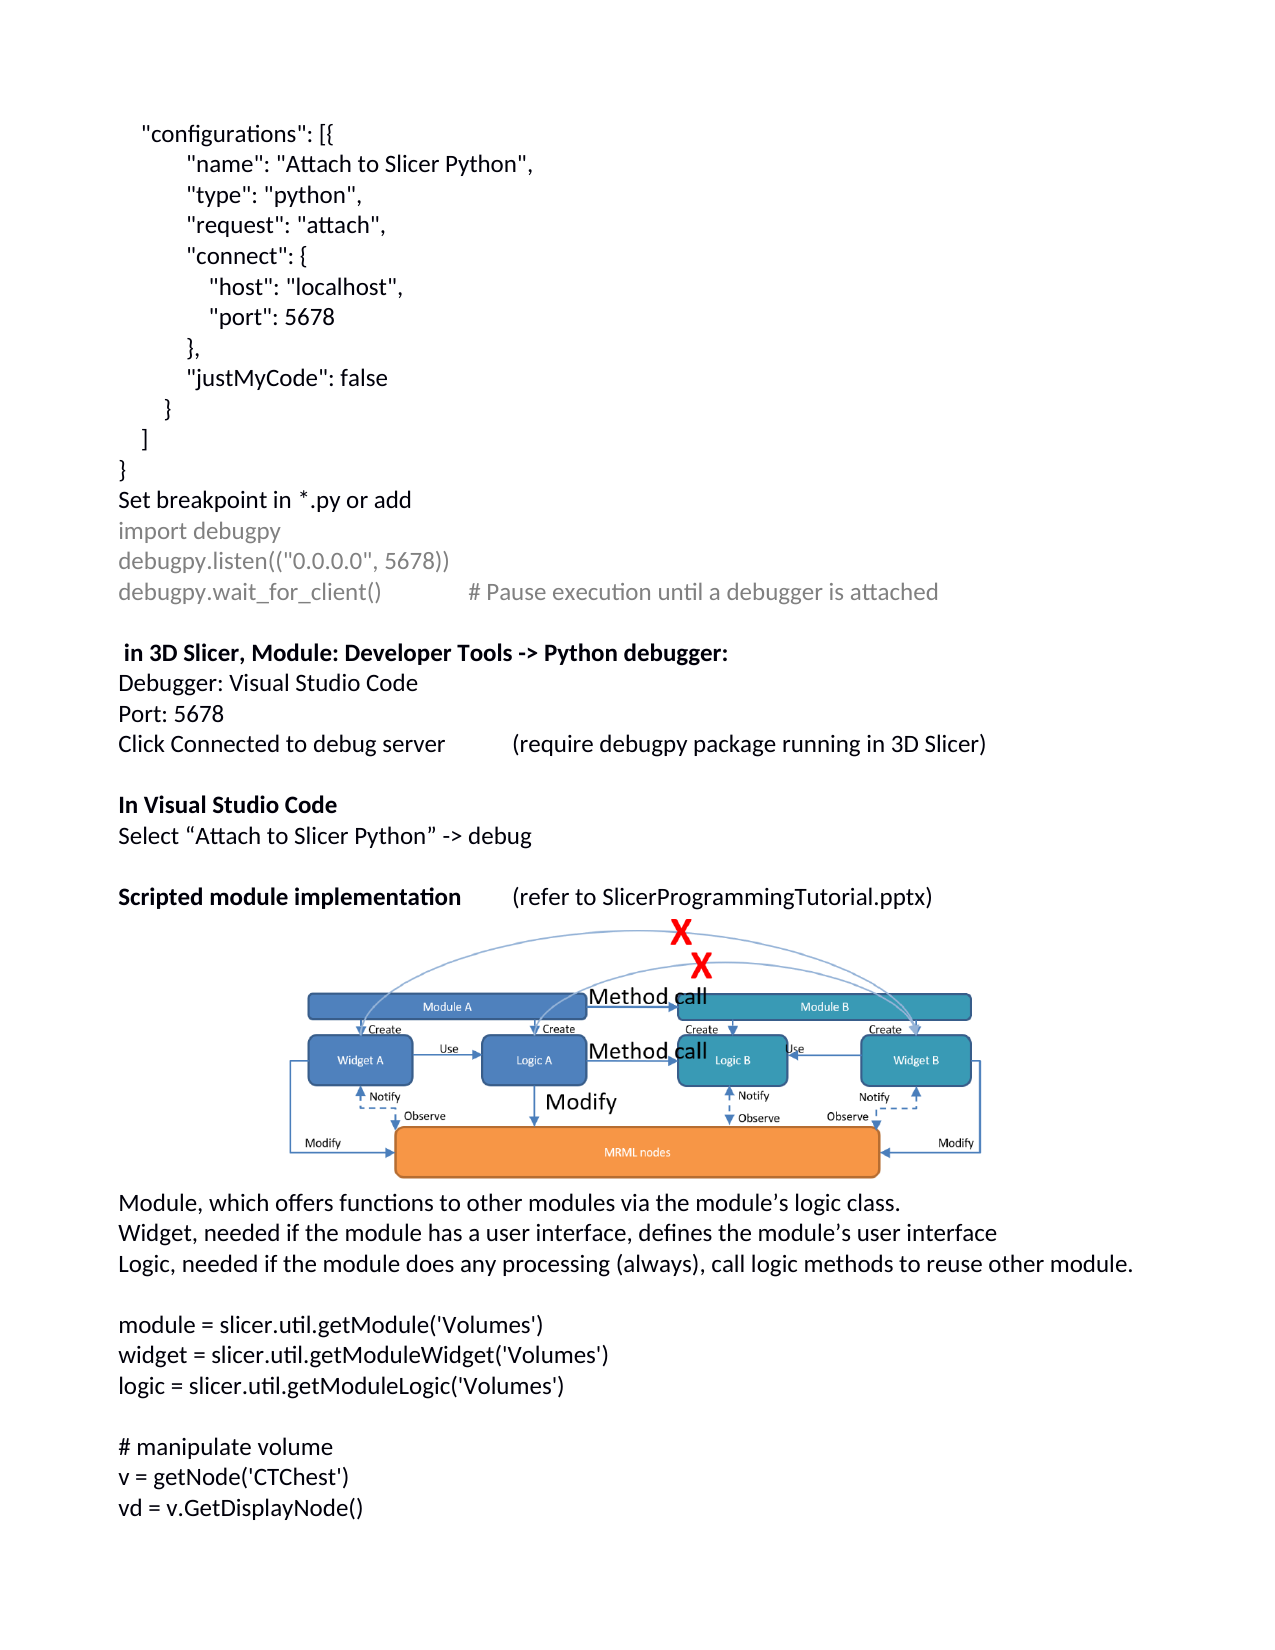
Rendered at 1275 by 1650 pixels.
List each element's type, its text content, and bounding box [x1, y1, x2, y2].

text vd = v.GetDisplayNode() [118, 1492, 1157, 1522]
text "connect": { [118, 240, 1157, 271]
text } [118, 393, 1157, 423]
text module = slicer.util.getModule('Volumes') [118, 1309, 1157, 1339]
text "justMyCode": false [118, 362, 1157, 393]
text In Visual Studio Code [118, 789, 1157, 820]
text widget = slicer.util.getModuleWidget('Volumes') [118, 1339, 1157, 1370]
text # manipulate volume [118, 1431, 1157, 1461]
text Scripted module implementation (refer to SlicerProgrammingTutorial.pptx) [118, 881, 1157, 912]
text Select “Attach to Slicer Python” -> debug [118, 820, 1157, 851]
text Widget, needed if the module has a user interface, defines the module’s user interface [118, 1217, 1157, 1248]
text Click Connected to debug server (require debugpy package running in 3D Slicer) [118, 728, 1157, 759]
text ] [118, 423, 1157, 454]
text import debugpy [118, 515, 1157, 545]
text Module, which offers functions to other modules via the module’s logic class. [118, 1187, 1157, 1217]
text "port": 5678 [118, 301, 1157, 332]
text in 3D Slicer, Module: Developer Tools -> Python debugger: [118, 637, 1157, 667]
text debugpy.listen(("0.0.0.0", 5678)) [118, 545, 1157, 576]
text "type": "python", [118, 179, 1157, 210]
text logic = slicer.util.getModuleLogic('Volumes') [118, 1370, 1157, 1400]
text "request": "attach", [118, 210, 1157, 240]
picture [283, 911, 992, 1187]
text Set breakpoint in *.py or add [118, 484, 1157, 515]
text Logic, needed if the module does any processing (always), call logic methods to reuse other module. [118, 1248, 1157, 1278]
text "name": "Attach to Slicer Python", [118, 149, 1157, 179]
text } [118, 454, 1157, 484]
text "host": "localhost", [118, 271, 1157, 301]
text }, [118, 332, 1157, 362]
text v = getNode('CTChest') [118, 1461, 1157, 1492]
text Debugger: Visual Studio Code [118, 667, 1157, 698]
text Port: 5678 [118, 698, 1157, 728]
text "configurations": [{ [118, 118, 1157, 149]
text debugpy.wait_for_client() # Pause execution until a debugger is attached [118, 576, 1157, 606]
